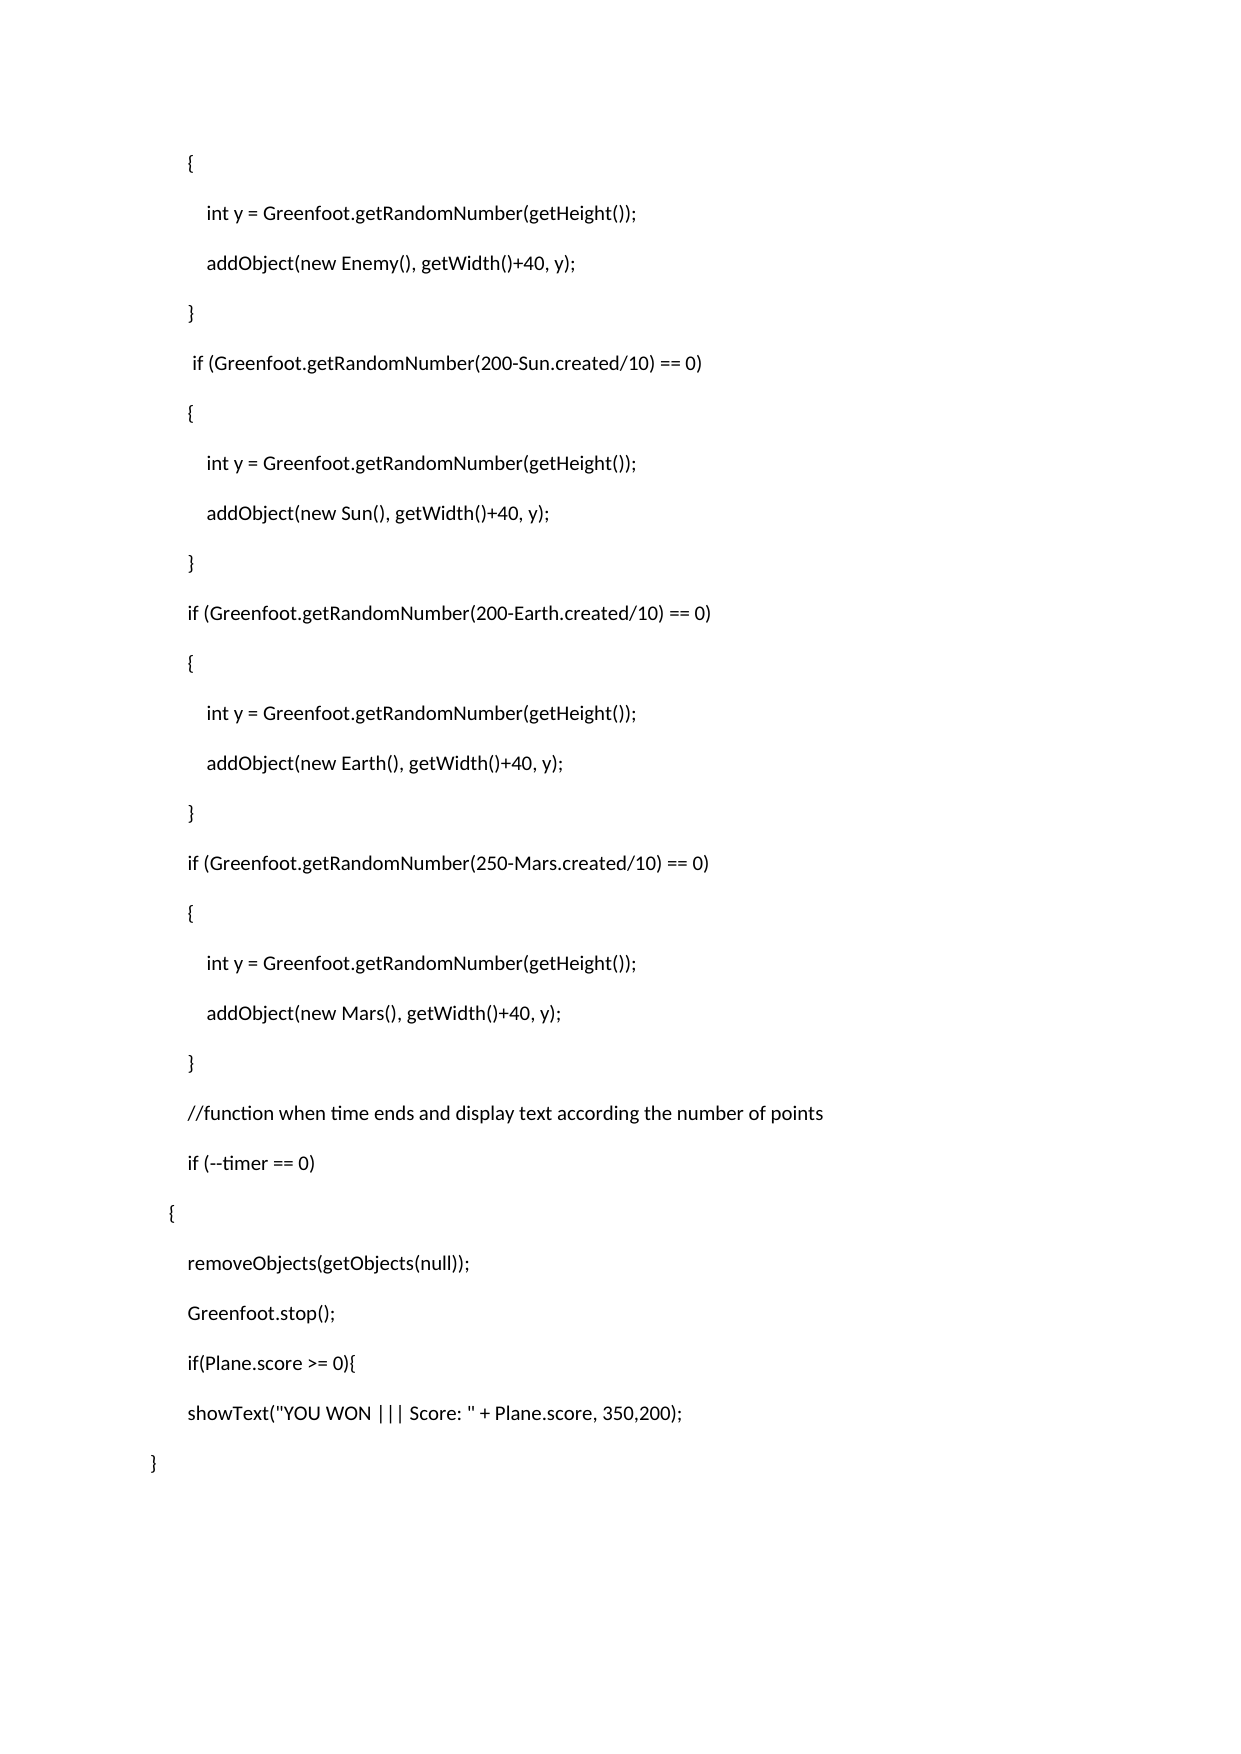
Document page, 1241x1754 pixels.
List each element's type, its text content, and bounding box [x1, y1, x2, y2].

text } [150, 300, 1090, 325]
text } [150, 800, 1090, 825]
text } [150, 550, 1090, 575]
text int y = Greenfoot.getRandomNumber(getHeight()); [150, 450, 1090, 475]
text //function when time ends and display text according the number of points [150, 1100, 1090, 1125]
text addObject(new Earth(), getWidth()+40, y); [150, 750, 1090, 775]
text { [150, 150, 1090, 175]
text int y = Greenfoot.getRandomNumber(getHeight()); [150, 700, 1090, 725]
text if (Greenfoot.getRandomNumber(200-Sun.created/10) == 0) [150, 350, 1090, 375]
text if (--timer == 0) [150, 1150, 1090, 1175]
text } [150, 1050, 1090, 1075]
text } [150, 1450, 1090, 1475]
text showText("YOU WON ||| Score: " + Plane.score, 350,200); [150, 1400, 1090, 1425]
text addObject(new Sun(), getWidth()+40, y); [150, 500, 1090, 525]
text { [150, 650, 1090, 675]
text removeObjects(getObjects(null)); [150, 1250, 1090, 1275]
text { [150, 1200, 1090, 1225]
text addObject(new Enemy(), getWidth()+40, y); [150, 250, 1090, 275]
text addObject(new Mars(), getWidth()+40, y); [150, 1000, 1090, 1025]
text Greenfoot.stop(); [150, 1300, 1090, 1325]
text int y = Greenfoot.getRandomNumber(getHeight()); [150, 200, 1090, 225]
text int y = Greenfoot.getRandomNumber(getHeight()); [150, 950, 1090, 975]
text { [150, 400, 1090, 425]
text if (Greenfoot.getRandomNumber(200-Earth.created/10) == 0) [150, 600, 1090, 625]
text if (Greenfoot.getRandomNumber(250-Mars.created/10) == 0) [150, 850, 1090, 875]
text if(Plane.score >= 0){ [150, 1350, 1090, 1375]
text { [150, 900, 1090, 925]
